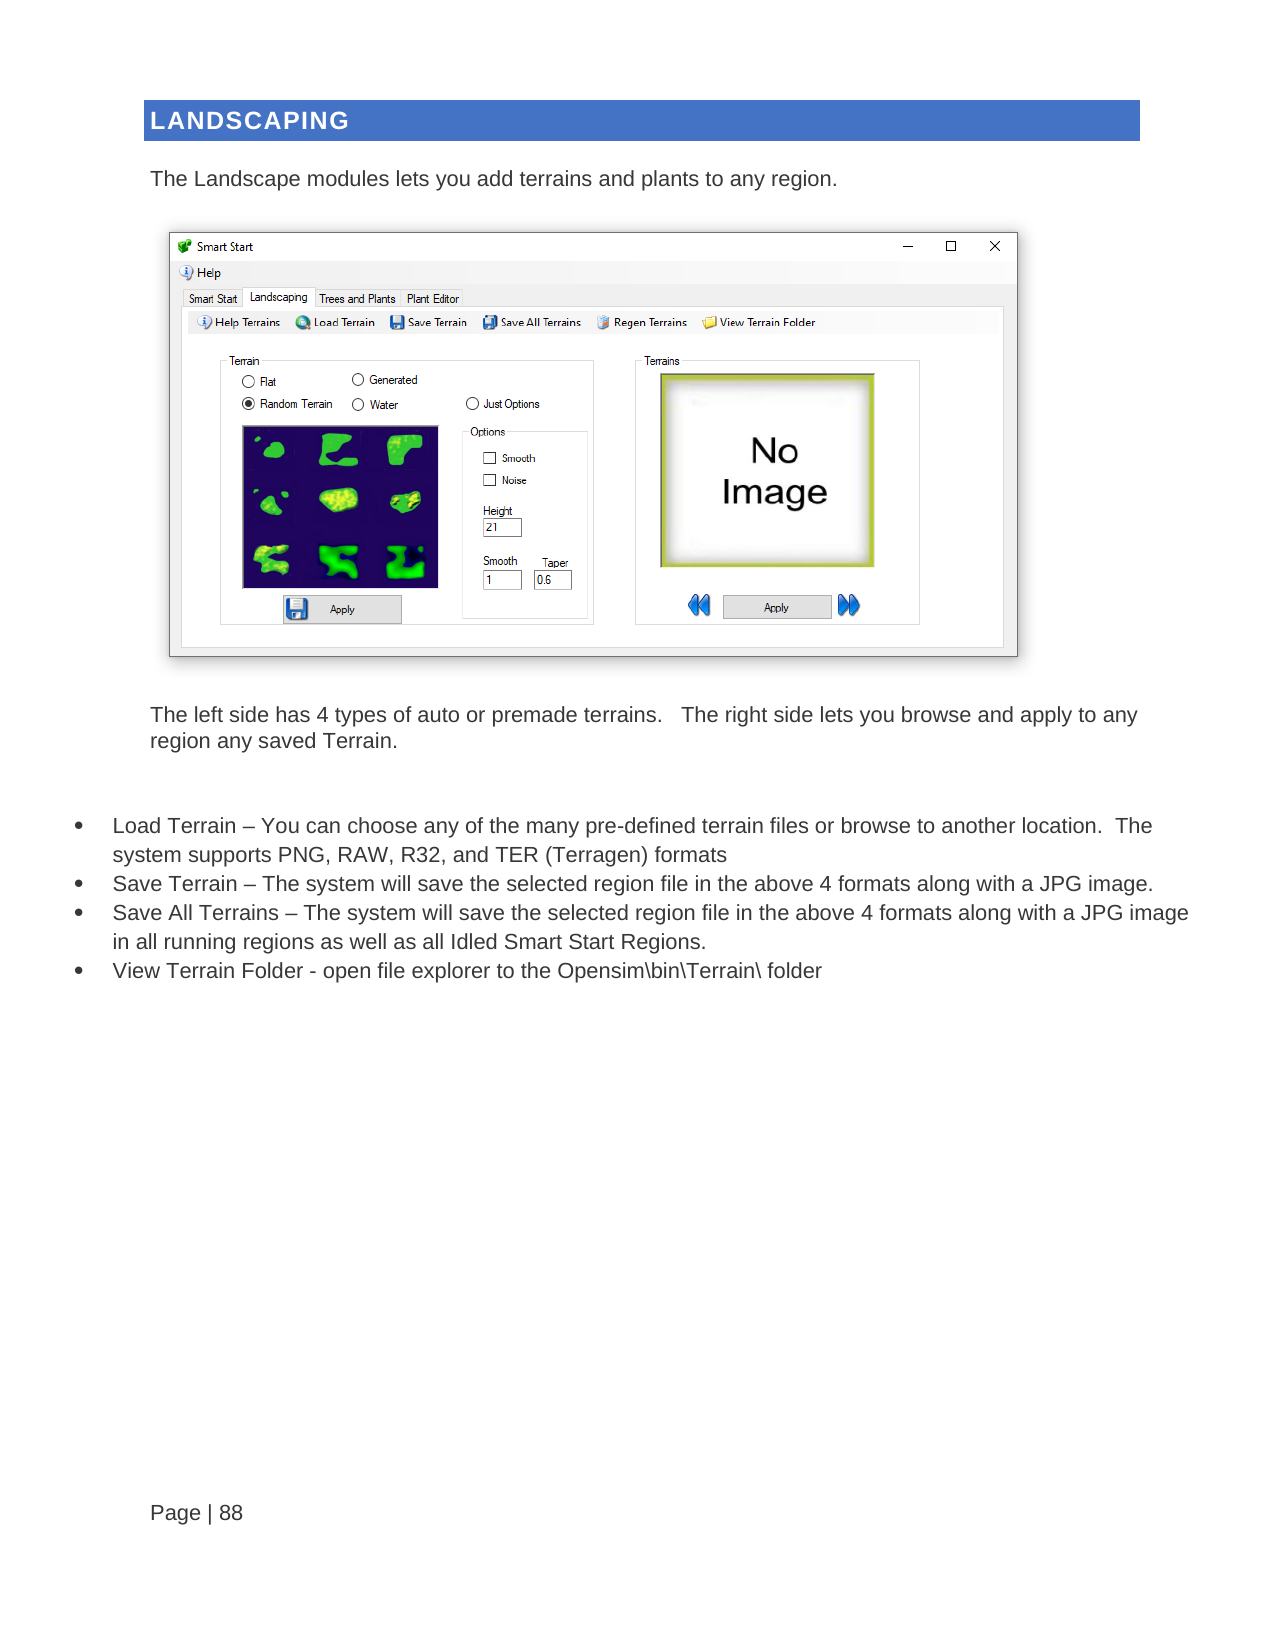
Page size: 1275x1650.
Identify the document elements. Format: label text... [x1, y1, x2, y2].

picture [150, 216, 1046, 678]
text The Landscape modules lets you add terrains and plants to any region. [150, 166, 1200, 191]
subtitle Landscaping [150, 106, 1134, 135]
list Load Terrain – You can choose any of the many pre-defined terrain files or browse to another location. The system supports PNG, RAW, R32, and TER (Terragen) formats [75, 813, 1200, 868]
list Save All Terrains – The system will save the selected region file in the above 4 formats along with a JPG image in all running regions as well as all Idled Smart Start Regions. [75, 900, 1200, 954]
list View Terrain Folder - open file explorer to the Opensim\bin\Terrain\ folder [75, 958, 1200, 983]
list Save Terrain – The system will save the selected region file in the above 4 formats along with a JPG image. [75, 871, 1200, 897]
text The left side has 4 types of auto or premade terrains. The right side lets you browse and apply to any region any saved Terrain. [150, 702, 1200, 753]
